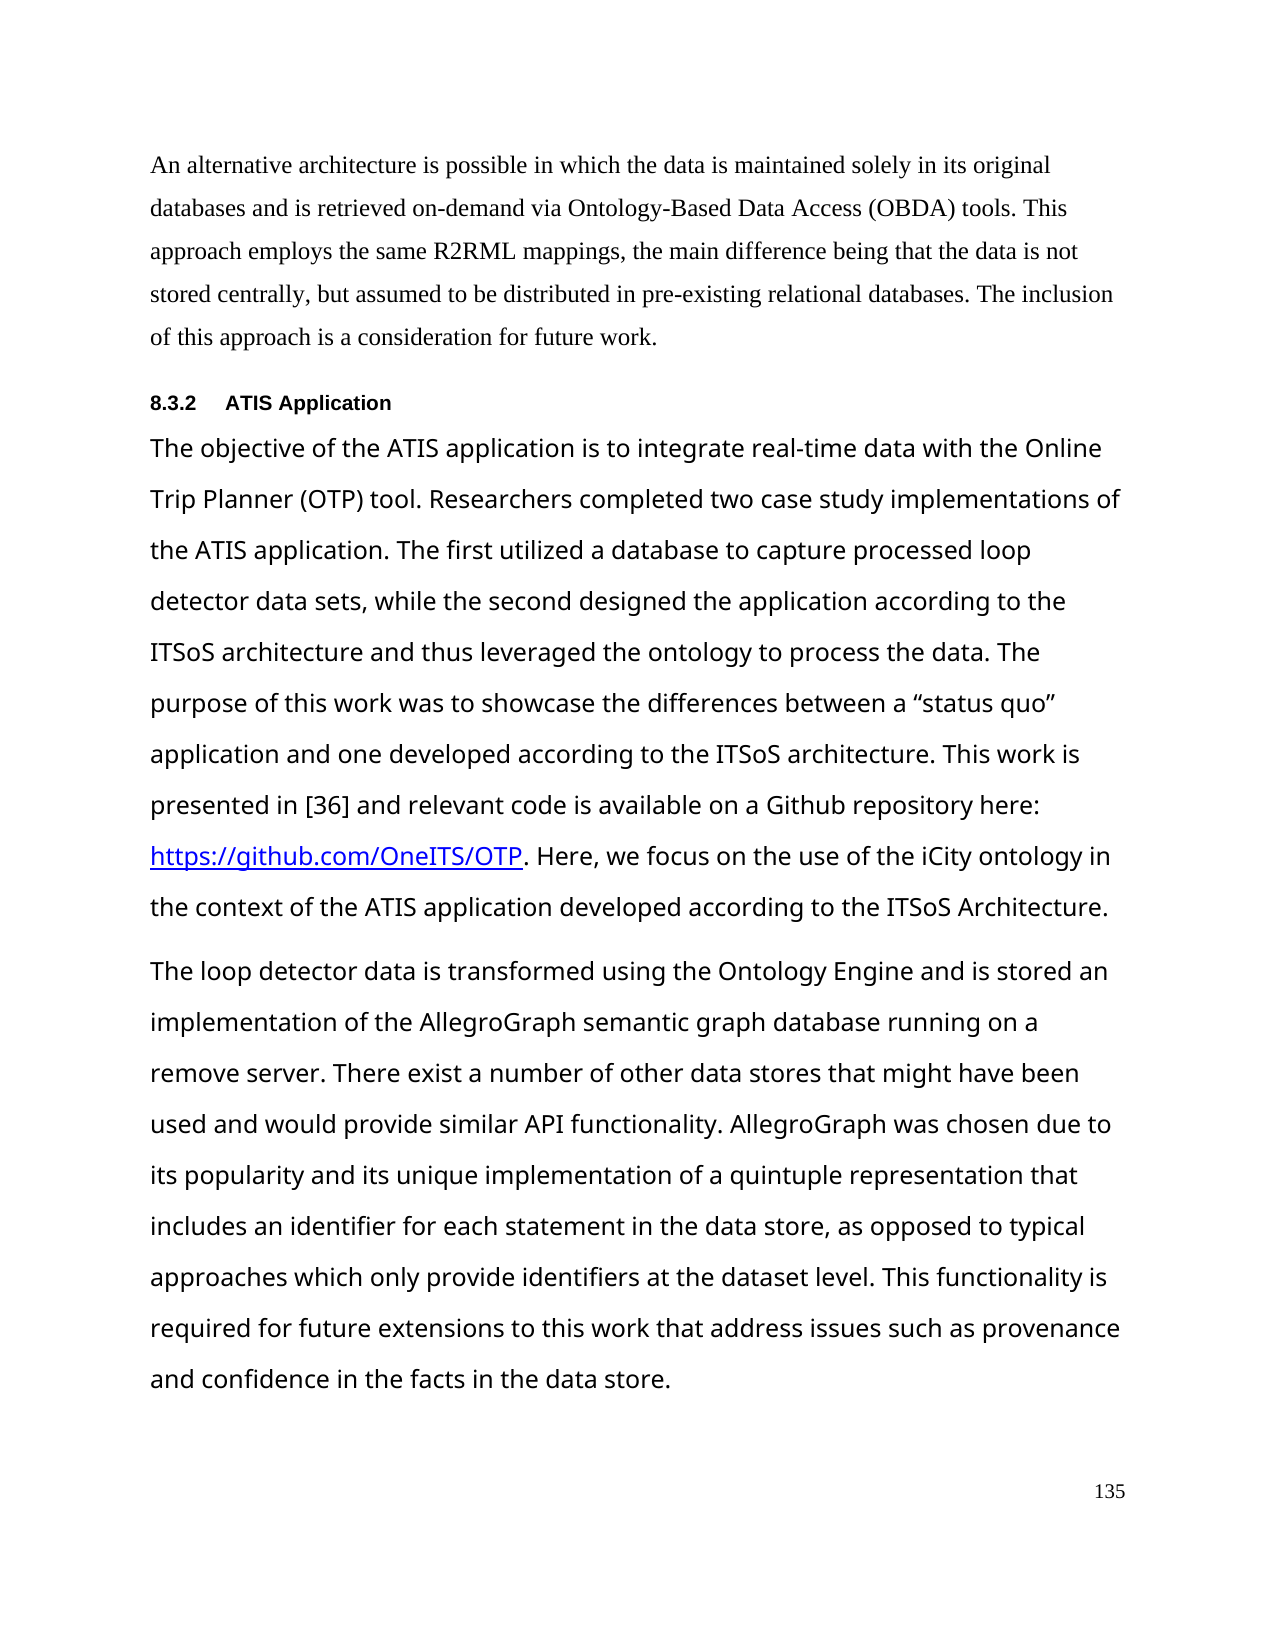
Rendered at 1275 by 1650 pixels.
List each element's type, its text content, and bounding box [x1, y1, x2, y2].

text The loop detector data is transformed using the Ontology Engine and is stored an implementation of the AllegroGraph semantic graph database running on a remove server. There exist a number of other data stores that might have been used and would provide similar API functionality. AllegroGraph was chosen due to its popularity and its unique implementation of a quintuple representation that includes an identifier for each statement in the data store, as opposed to typical approaches which only provide identifiers at the dataset level. This functionality is required for future extensions to this work that address issues such as provenance and confidence in the facts in the data store. [150, 953, 1125, 1396]
subtitle ATIS Application [150, 391, 1125, 414]
text An alternative architecture is possible in which the data is maintained solely in its original databases and is retrieved on-demand via Ontology-Based Data Access (OBDA) tools. This approach employs the same R2RML mappings, the main difference being that the data is not stored centrally, but assumed to be distributed in pre-existing relational databases. The inclusion of this approach is a consideration for future work. [150, 150, 1125, 351]
text The objective of the ATIS application is to integrate real-time data with the Online Trip Planner (OTP) tool. Researchers completed two case study implementations of the ATIS application. The first utilized a database to capture processed loop detector data sets, while the second designed the application according to the ITSoS architecture and thus leveraged the ontology to process the data. The purpose of this work was to showcase the differences between a “status quo” application and one developed according to the ITSoS architecture. This work is presented in [36] and relevant code is available on a Github repository here: https://github.com/OneITS/OTP. Here, we focus on the use of the iCity ontology in the context of the ATIS application developed according to the ITSoS Architecture. [150, 431, 1125, 924]
